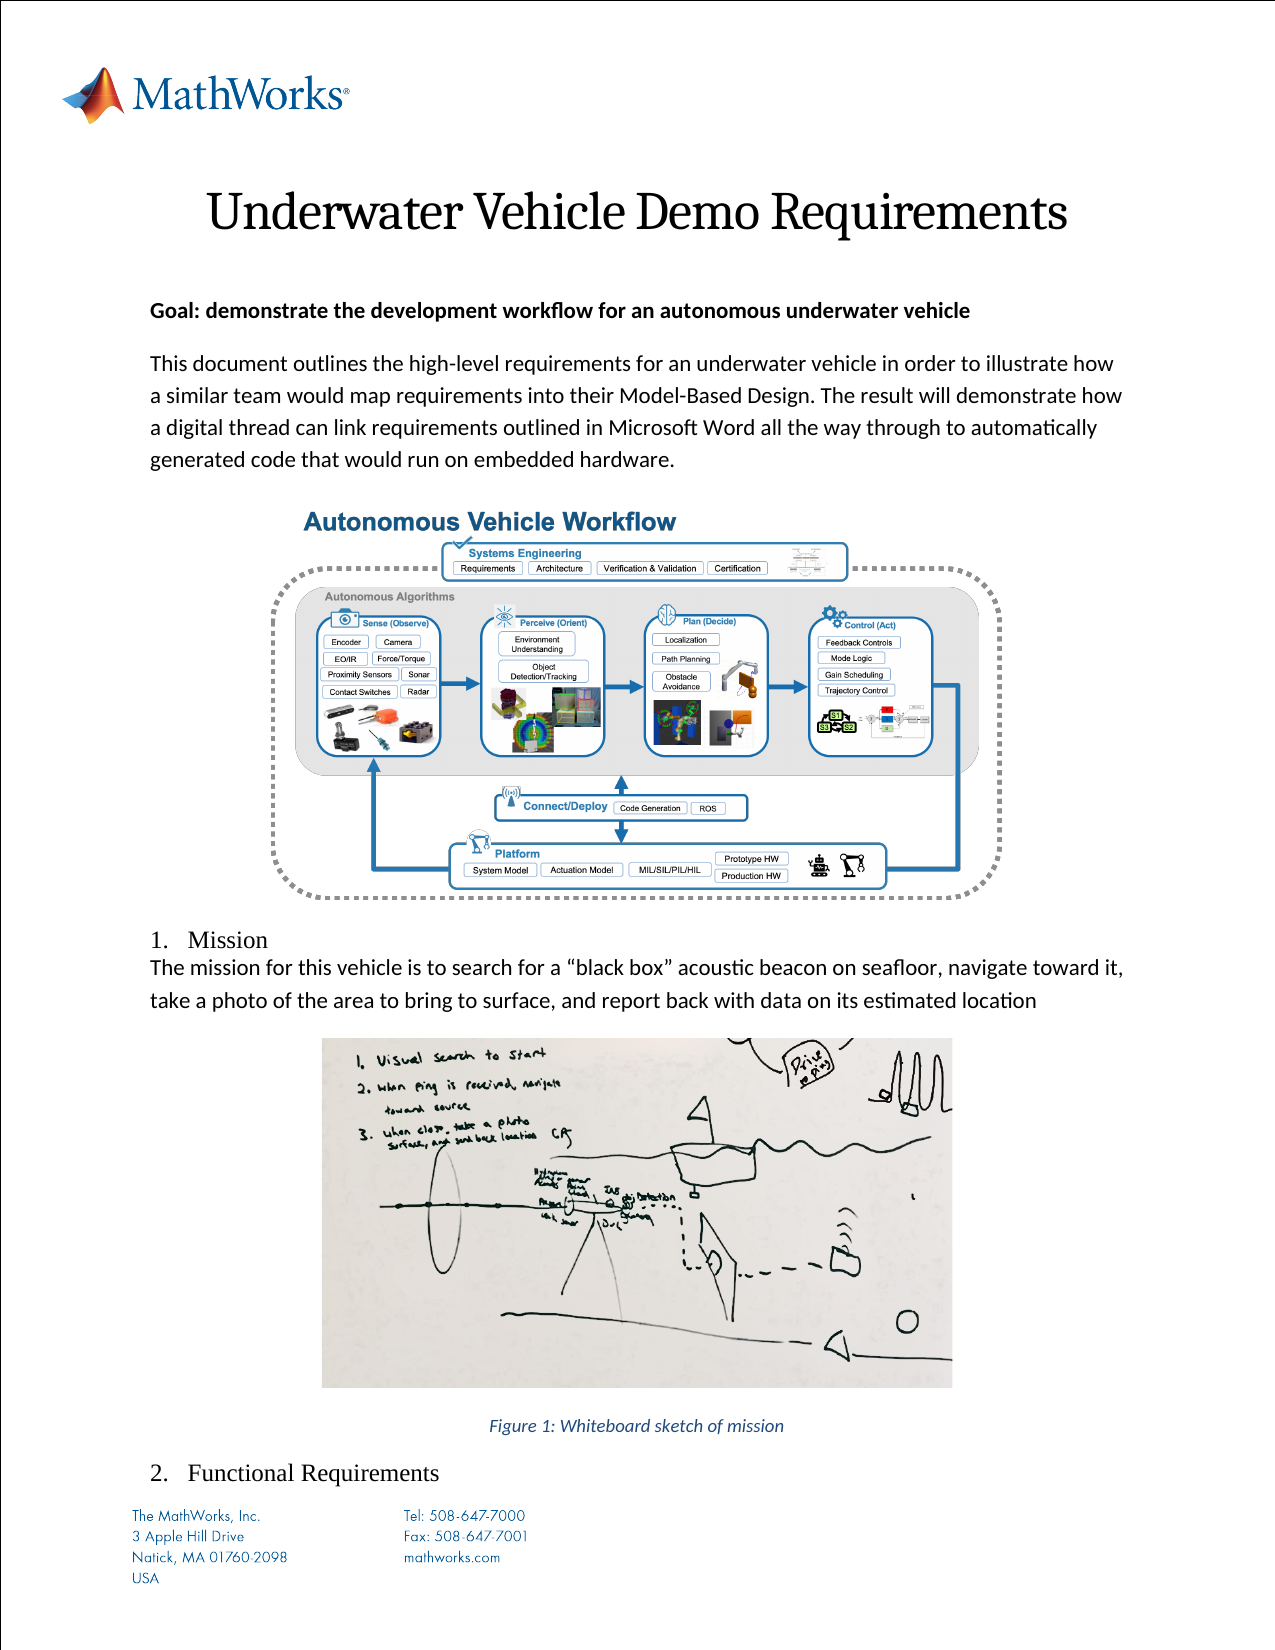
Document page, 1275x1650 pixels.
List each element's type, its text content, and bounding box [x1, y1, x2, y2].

subtitle Mission [150, 925, 1125, 953]
title Underwater Vehicle Demo Requirements [150, 181, 1125, 243]
subtitle Functional Requirements [150, 1458, 1125, 1486]
picture [0, 0, 1275, 1650]
text The mission for this vehicle is to search for a “black box” acoustic beacon on seafloor, navigate toward it, take a photo of the area to bring to surface, and report back with data on its estimated location [150, 953, 1125, 1014]
text This document outlines the high-level requirements for an underwater vehicle in order to illustrate how a similar team would map requirements into their Model-Based Design. The result will demonstrate how a digital thread can link requirements outlined in Microsoft Word all the way through to automatically generated code that would run on embedded hardware. [150, 349, 1125, 474]
text Goal: demonstrate the development workflow for an autonomous underwater vehicle [150, 296, 1125, 324]
